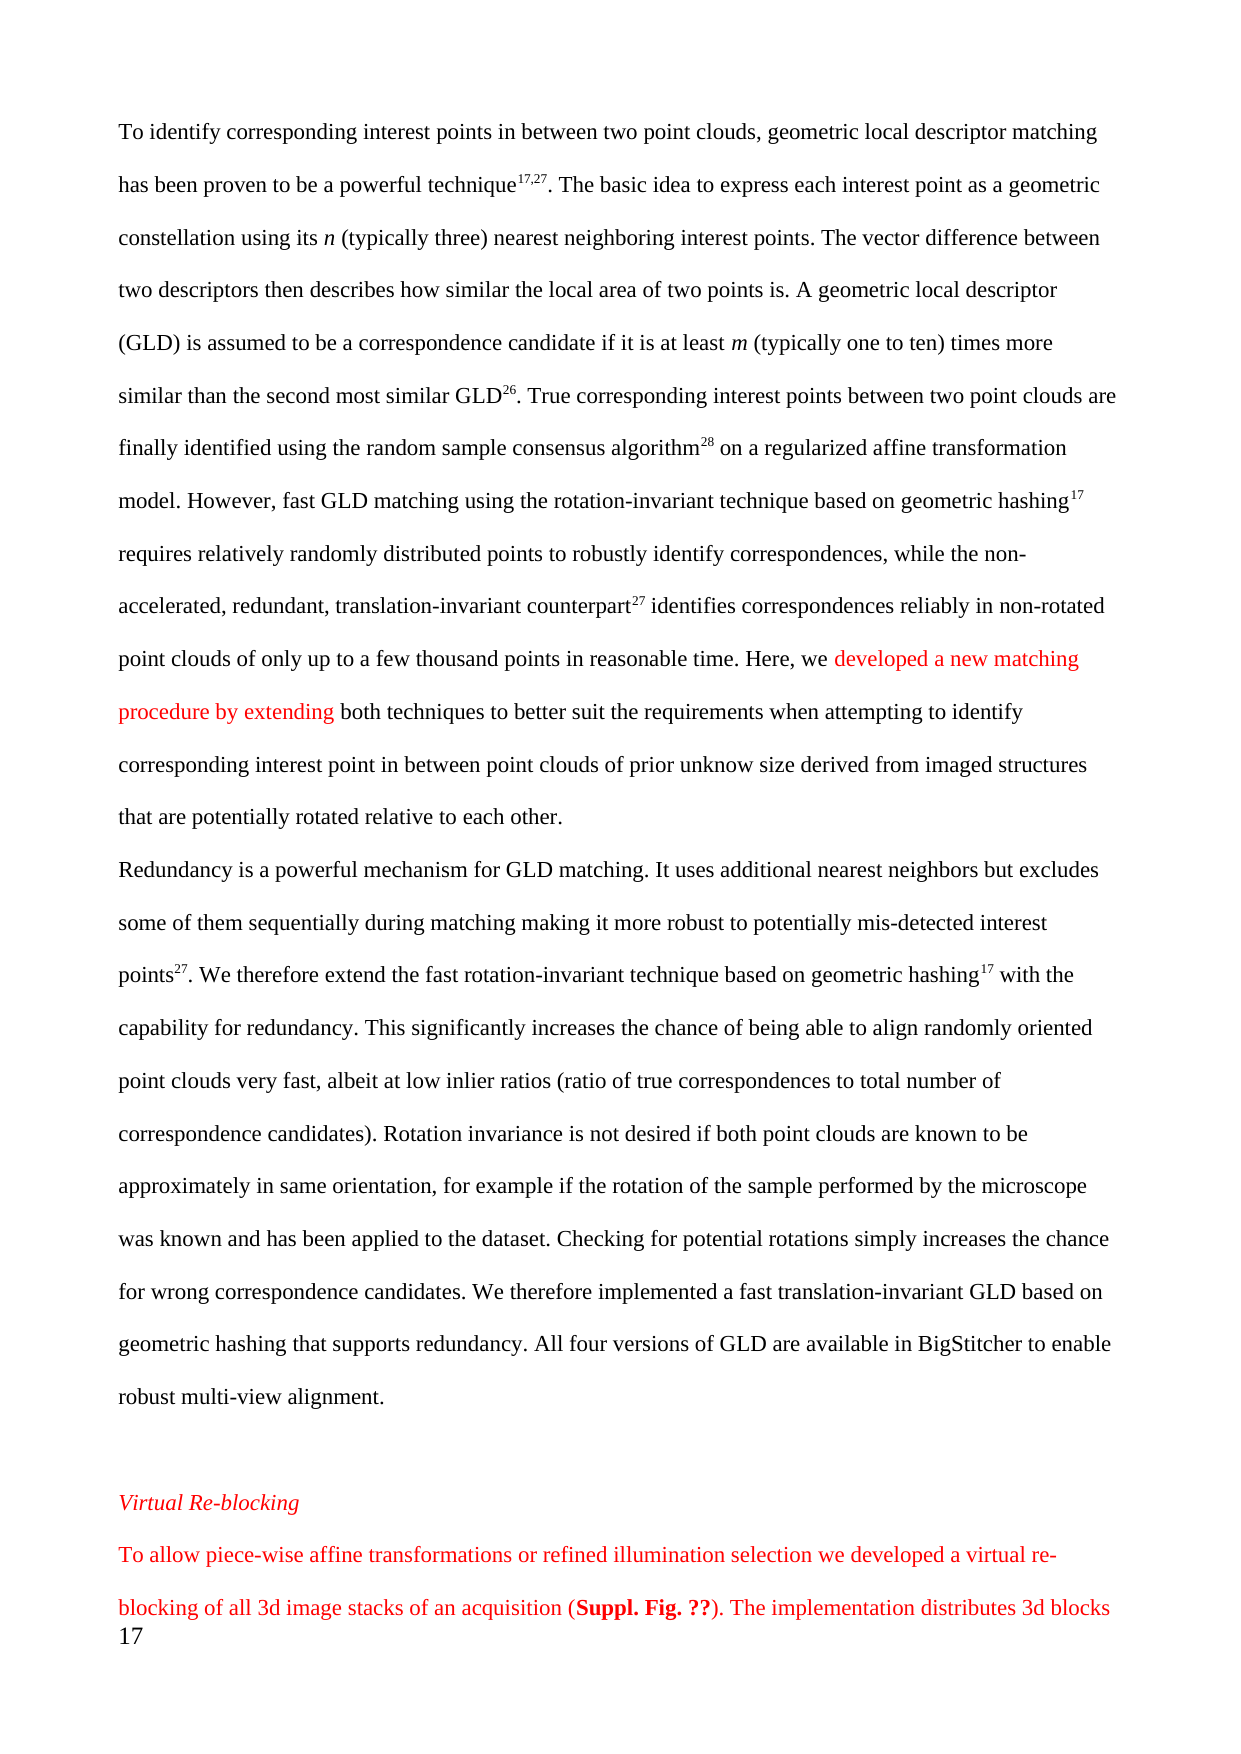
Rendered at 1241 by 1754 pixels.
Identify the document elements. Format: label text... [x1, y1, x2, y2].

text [118, 1541, 1122, 1620]
text Virtual Re-blocking [118, 1488, 1122, 1515]
text To identify corresponding interest points in between two point clouds, geometric local descriptor matching has been proven to be a powerful technique17,27. The basic idea to express each interest point as a geometric constellation using its n (typically three) nearest neighboring interest points. The vector difference between two descriptors then describes how similar the local area of two points is. A geometric local descriptor (GLD) is assumed to be a correspondence candidate if it is at least m (typically one to ten) times more similar than the second most similar GLD26. True corresponding interest points between two point clouds are finally identified using the random sample consensus algorithm28 on a regularized affine transformation model. However, fast GLD matching using the rotation-invariant technique based on geometric hashing17 requires relatively randomly distributed points to robustly identify correspondences, while the non-accelerated, redundant, translation-invariant counterpart27 identifies correspondences reliably in non-rotated point clouds of only up to a few thousand points in reasonable time. Here, we developed a new matching procedure by extending both techniques to better suit the requirements when attempting to identify corresponding interest point in between point clouds of prior unknow size derived from imaged structures that are potentially rotated relative to each other. [118, 118, 1122, 830]
text Redundancy is a powerful mechanism for GLD matching. It uses additional nearest neighbors but excludes some of them sequentially during matching making it more robust to potentially mis-detected interest points27. We therefore extend the fast rotation-invariant technique based on geometric hashing17 with the capability for redundancy. This significantly increases the chance of being able to align randomly oriented point clouds very fast, albeit at low inlier ratios (ratio of true correspondences to total number of correspondence candidates). Rotation invariance is not desired if both point clouds are known to be approximately in same orientation, for example if the rotation of the sample performed by the microscope was known and has been applied to the dataset. Checking for potential rotations simply increases the chance for wrong correspondence candidates. We therefore implemented a fast translation-invariant GLD based on geometric hashing that supports redundancy. All four versions of GLD are available in BigStitcher to enable robust multi-view alignment. [118, 856, 1122, 1409]
